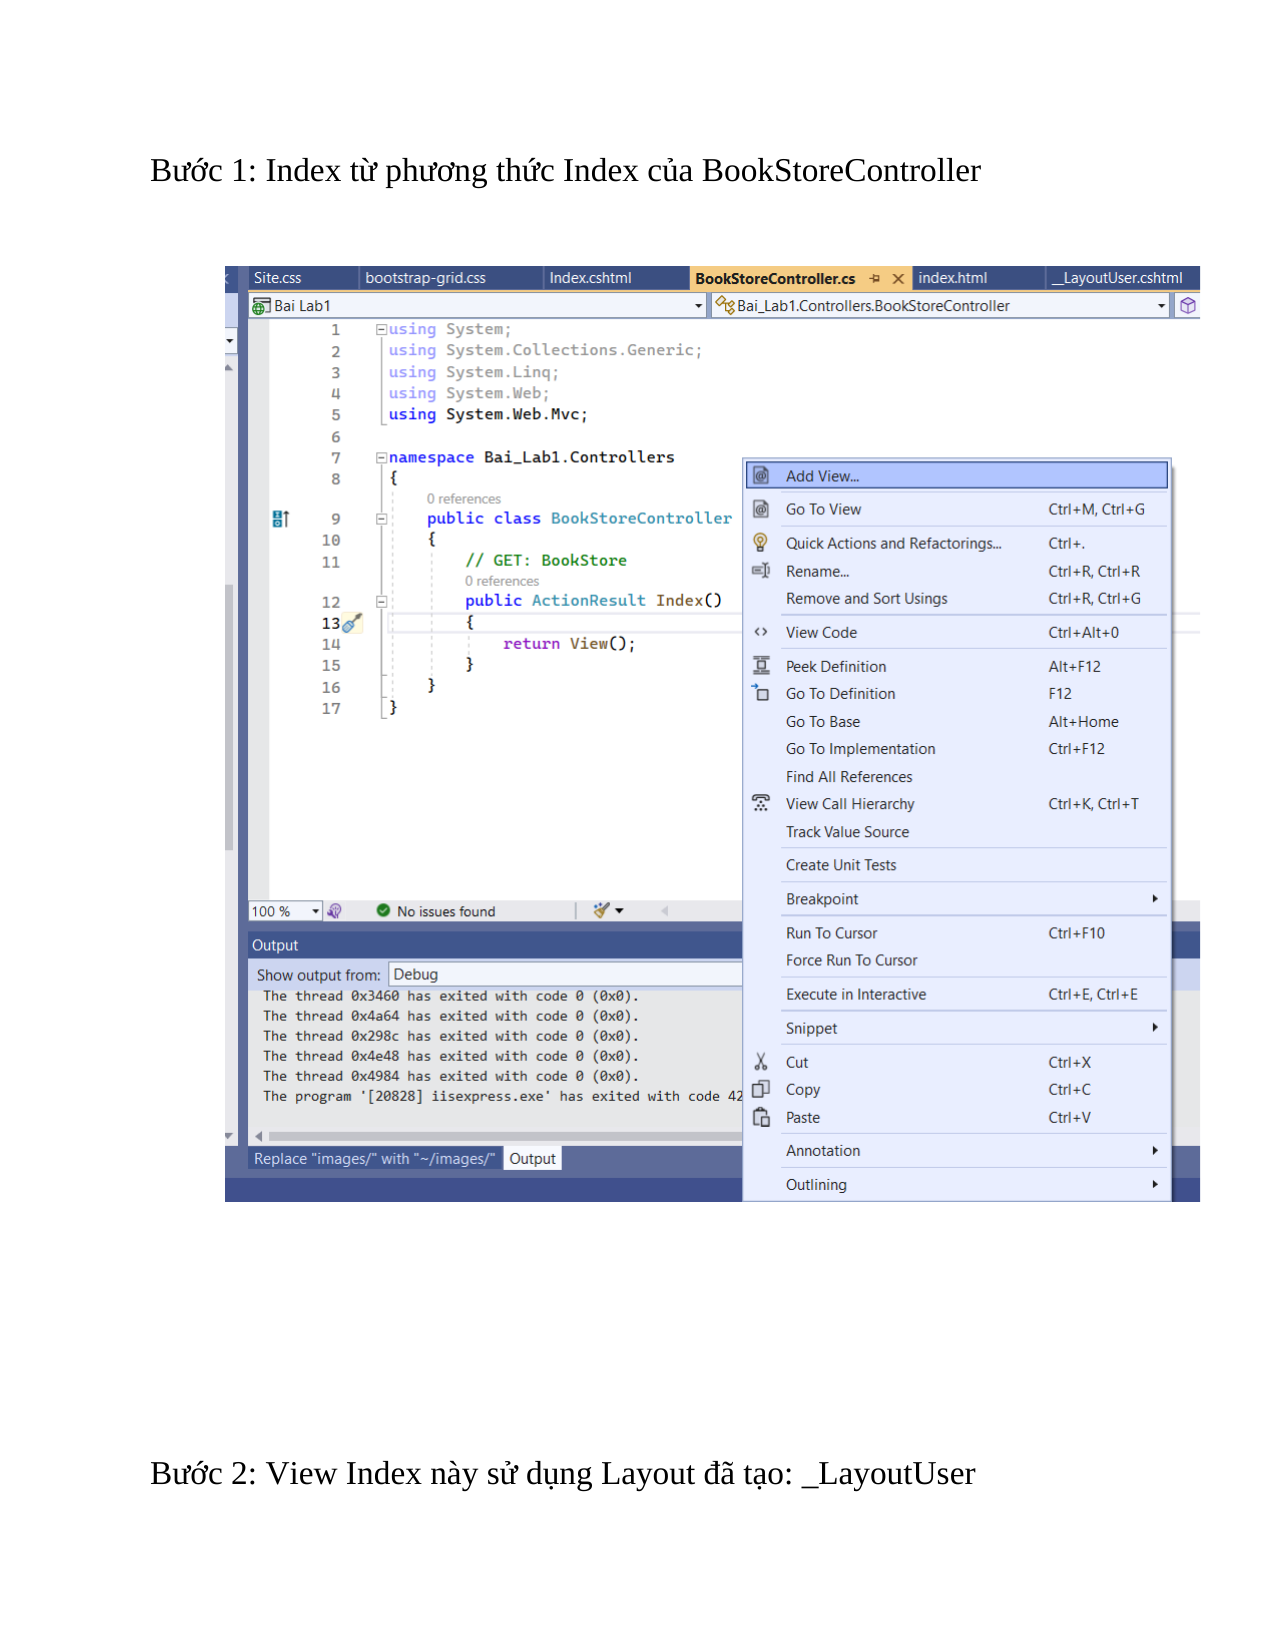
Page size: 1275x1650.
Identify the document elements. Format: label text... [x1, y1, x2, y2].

text Bước 2: View Index này sử dụng Layout đã tạo: _LayoutUser [150, 1453, 1125, 1491]
picture [225, 266, 1200, 1202]
text Bước 1: Index từ phương thức Index của BookStoreController [150, 150, 1125, 188]
